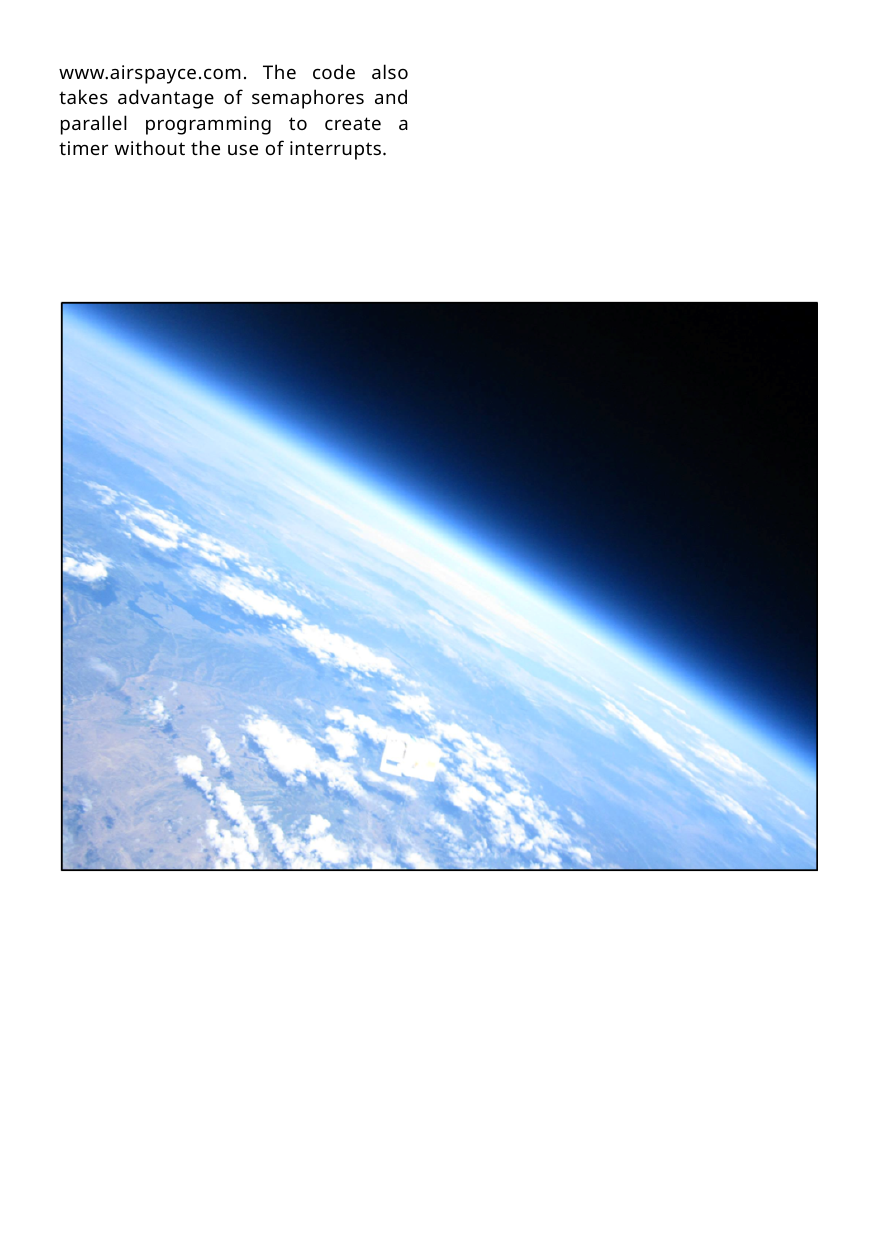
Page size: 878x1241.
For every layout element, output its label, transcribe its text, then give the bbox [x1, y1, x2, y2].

picture [59, 300, 818, 872]
